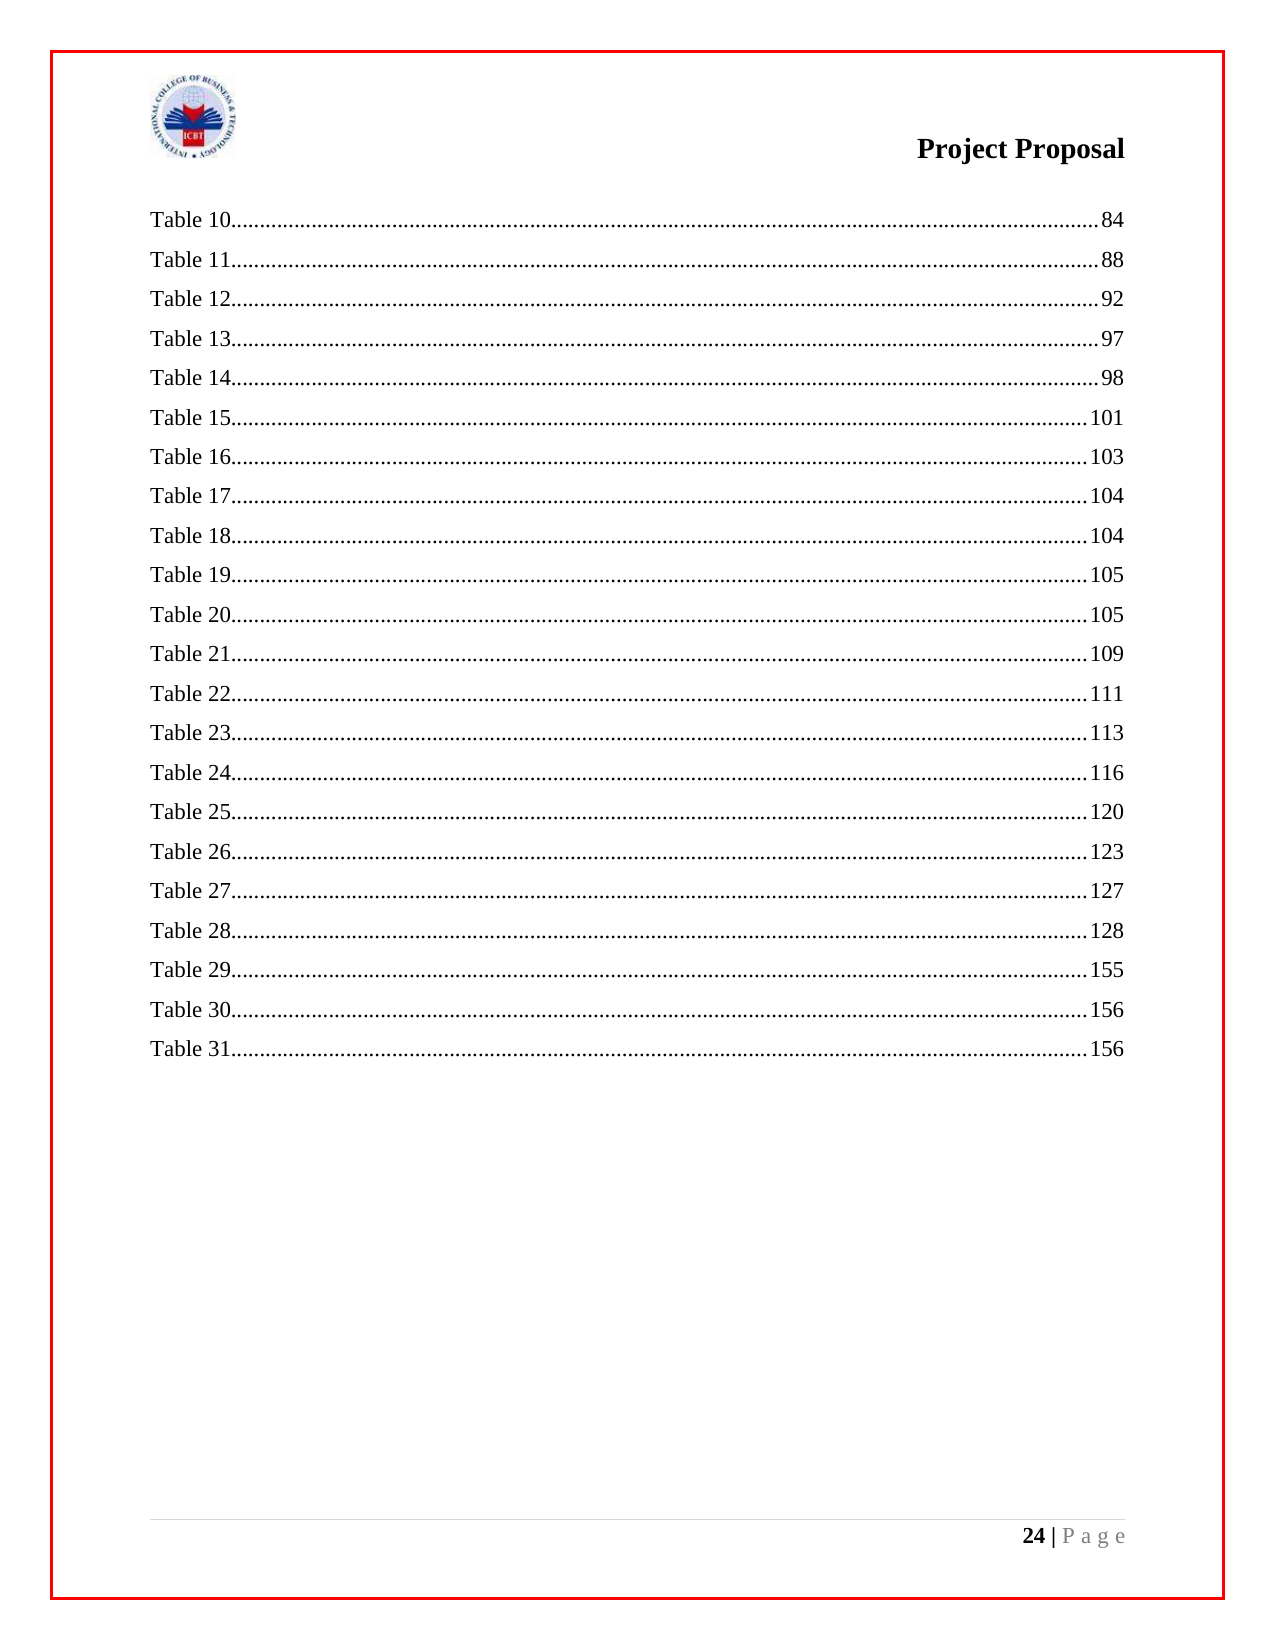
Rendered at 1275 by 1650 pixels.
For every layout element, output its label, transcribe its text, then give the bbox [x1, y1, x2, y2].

text Table 19 105 [150, 562, 1125, 588]
text Table 26 123 [150, 838, 1125, 864]
text Table 31 156 [150, 1035, 1125, 1062]
text Table 14 98 [150, 364, 1125, 391]
text Table 11 88 [150, 246, 1125, 272]
text Table 21 109 [150, 641, 1125, 667]
text Table 25 120 [150, 798, 1125, 825]
text Table 29 155 [150, 956, 1125, 983]
text Table 18 104 [150, 522, 1125, 548]
text Table 23 113 [150, 719, 1125, 746]
text Table 10 84 [150, 206, 1125, 233]
text Table 12 92 [150, 285, 1125, 312]
text Table 27 127 [150, 877, 1125, 904]
text Table 24 116 [150, 759, 1125, 785]
text Table 30 156 [150, 996, 1125, 1022]
text Table 22 111 [150, 680, 1125, 706]
text Table 15 101 [150, 404, 1125, 430]
text Table 17 104 [150, 483, 1125, 509]
text Table 13 97 [150, 325, 1125, 351]
text Table 16 103 [150, 443, 1125, 469]
text Table 20 105 [150, 601, 1125, 627]
text Table 28 128 [150, 917, 1125, 943]
